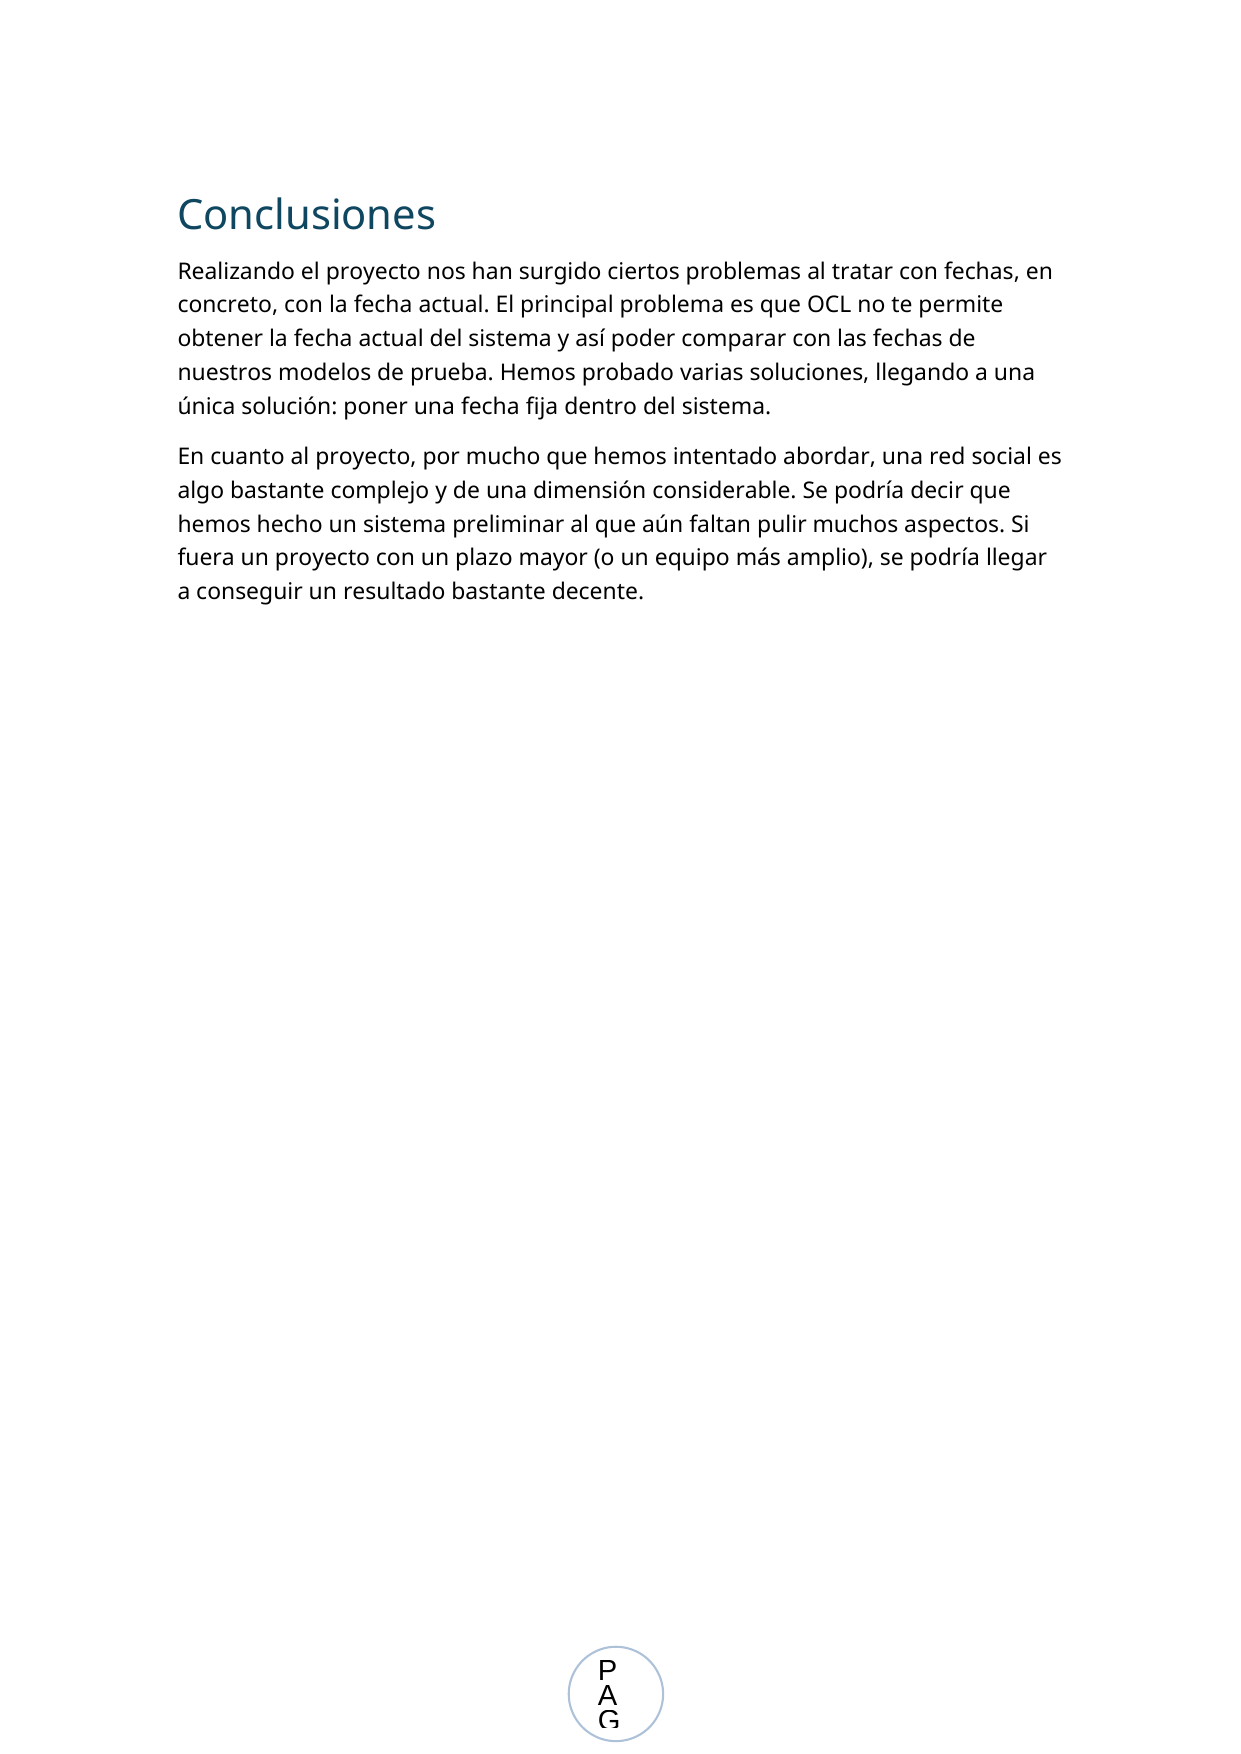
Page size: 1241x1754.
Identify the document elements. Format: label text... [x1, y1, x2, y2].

text En cuanto al proyecto, por mucho que hemos intentado abordar, una red social es algo bastante complejo y de una dimensión considerable. Se podría decir que hemos hecho un sistema preliminar al que aún faltan pulir muchos aspectos. Si fuera un proyecto con un plazo mayor (o un equipo más amplio), se podría llegar a conseguir un resultado bastante decente. [177, 440, 1063, 606]
subtitle Conclusiones [177, 185, 1063, 242]
text Realizando el proyecto nos han surgido ciertos problemas al tratar con fechas, en concreto, con la fecha actual. El principal problema es que OCL no te permite obtener la fecha actual del sistema y así poder comparar con las fechas de nuestros modelos de prueba. Hemos probado varias soluciones, llegando a una única solución: poner una fecha fija dentro del sistema. [177, 255, 1063, 421]
